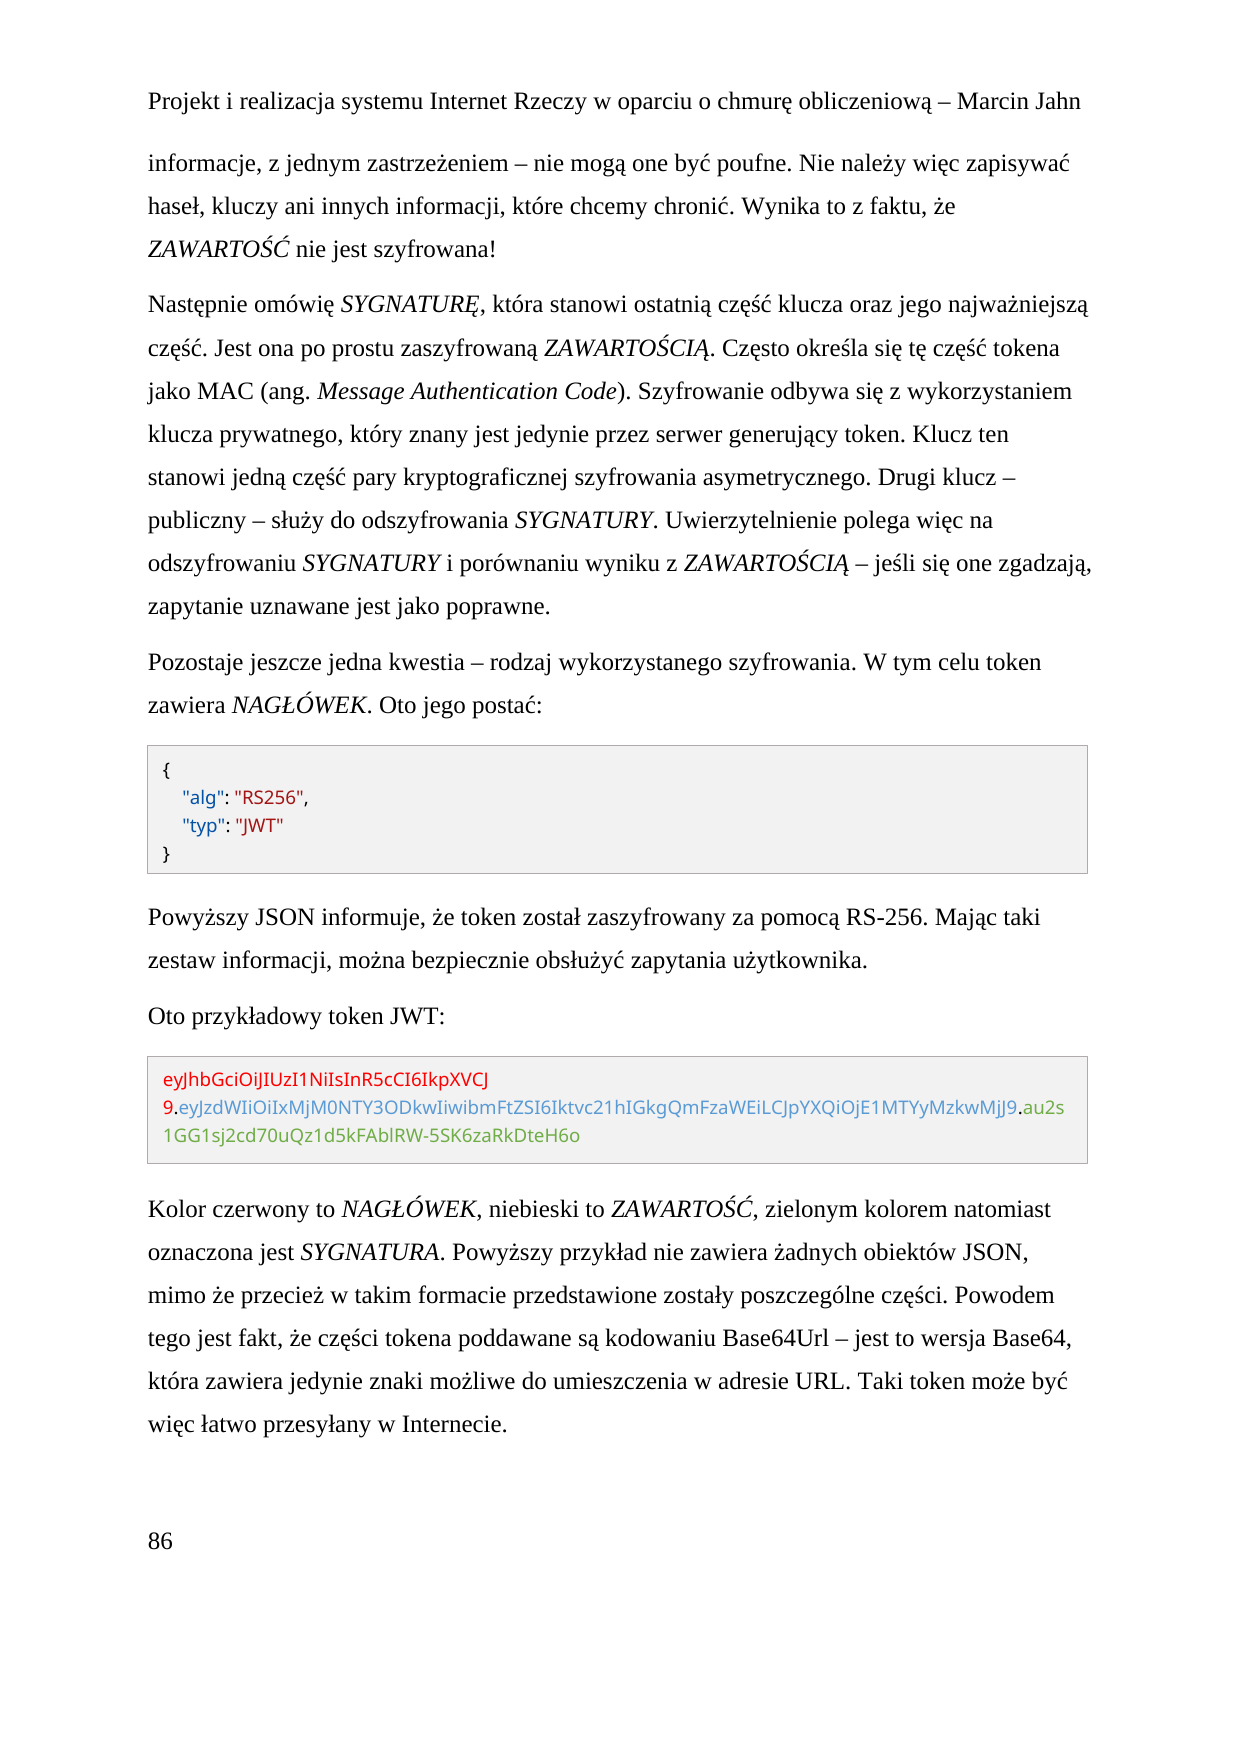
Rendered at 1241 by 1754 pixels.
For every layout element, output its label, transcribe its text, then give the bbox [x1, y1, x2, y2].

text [148, 148, 1093, 263]
text Powyższy JSON informuje, że token został zaszyfrowany za pomocą RS-256. Mając taki zestaw informacji, można bezpiecznie obsłużyć zapytania użytkownika. [148, 902, 1093, 974]
text Następnie omówię SYGNATURĘ, która stanowi ostatnią część klucza oraz jego najważniejszą część. Jest ona po prostu zaszyfrowaną ZAWARTOŚCIĄ. Często określa się tę część tokena jako MAC (ang. Message Authentication Code). Szyfrowanie odbywa się z wykorzystaniem klucza prywatnego, który znany jest jedynie przez serwer generujący token. Klucz ten stanowi jedną część pary kryptograficznej szyfrowania asymetrycznego. Drugi klucz – publiczny – służy do odszyfrowania SYGNATURY. Uwierzytelnienie polega więc na odszyfrowaniu SYGNATURY i porównaniu wyniku z ZAWARTOŚCIĄ – jeśli się one zgadzają, zapytanie uznawane jest jako poprawne. [148, 289, 1093, 620]
text Pozostaje jeszcze jedna kwestia – rodzaj wykorzystanego szyfrowania. W tym celu token zawiera NAGŁÓWEK. Oto jego postać: [148, 647, 1093, 719]
text Oto przykładowy token JWT: [148, 1001, 1093, 1029]
text Kolor czerwony to NAGŁÓWEK, niebieski to ZAWARTOŚĆ, zielonym kolorem natomiast oznaczona jest SYGNATURA. Powyższy przykład nie zawiera żadnych obiektów JSON, mimo że przecież w takim formacie przedstawione zostały poszczególne części. Powodem tego jest fakt, że części tokena poddawane są kodowaniu Base64Url – jest to wersja Base64, która zawiera jedynie znaki możliwe do umieszczenia w adresie URL. Taki token może być więc łatwo przesyłany w Internecie. [148, 1194, 1093, 1438]
